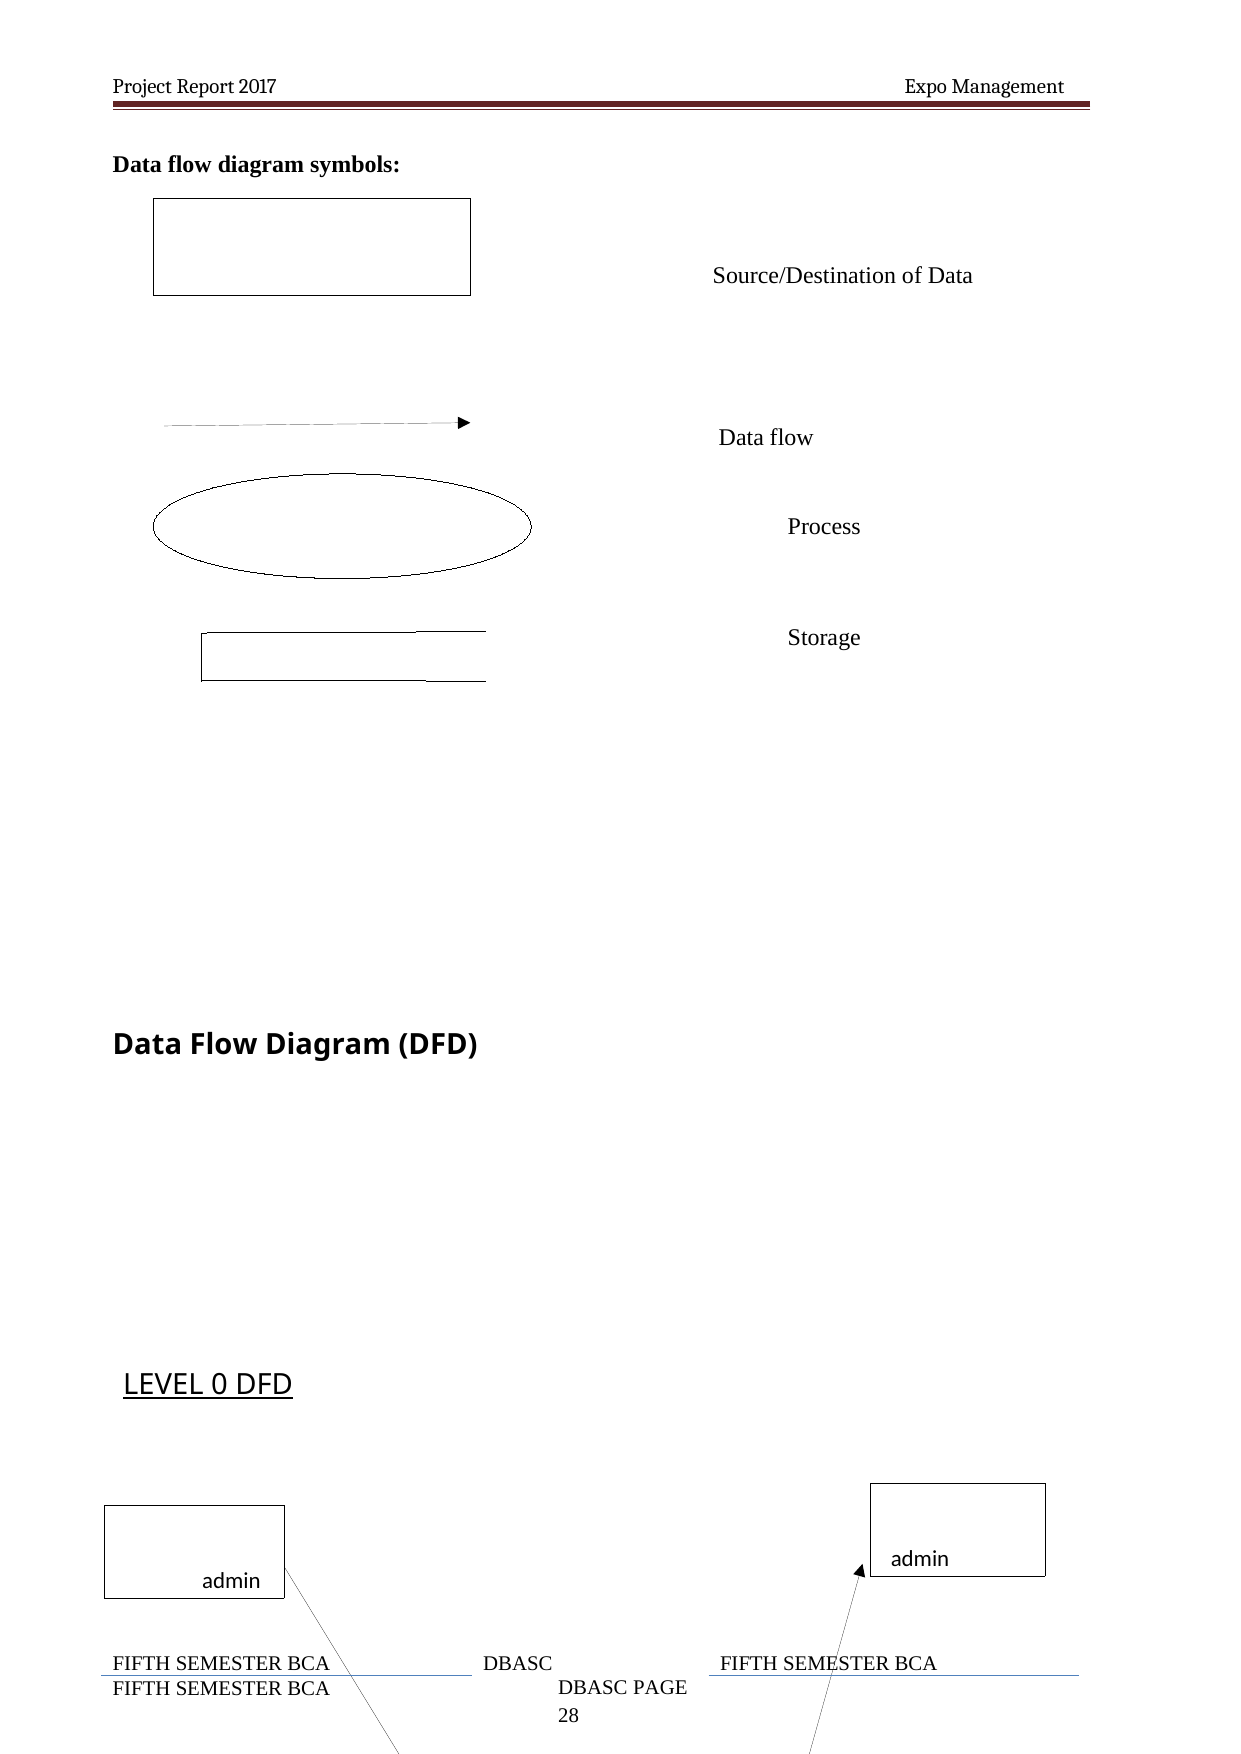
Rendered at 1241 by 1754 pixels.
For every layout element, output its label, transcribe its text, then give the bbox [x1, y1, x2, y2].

text LEVEL 0 DFD [112, 1363, 1090, 1403]
text Source/Destination of Data [562, 262, 1090, 289]
text Data Flow Diagram (DFD) [112, 1023, 1090, 1063]
text Data flow diagram symbols: [112, 150, 1090, 178]
text Data flow [637, 423, 1090, 451]
text Storage [112, 623, 1090, 651]
text Process [526, 512, 1090, 539]
